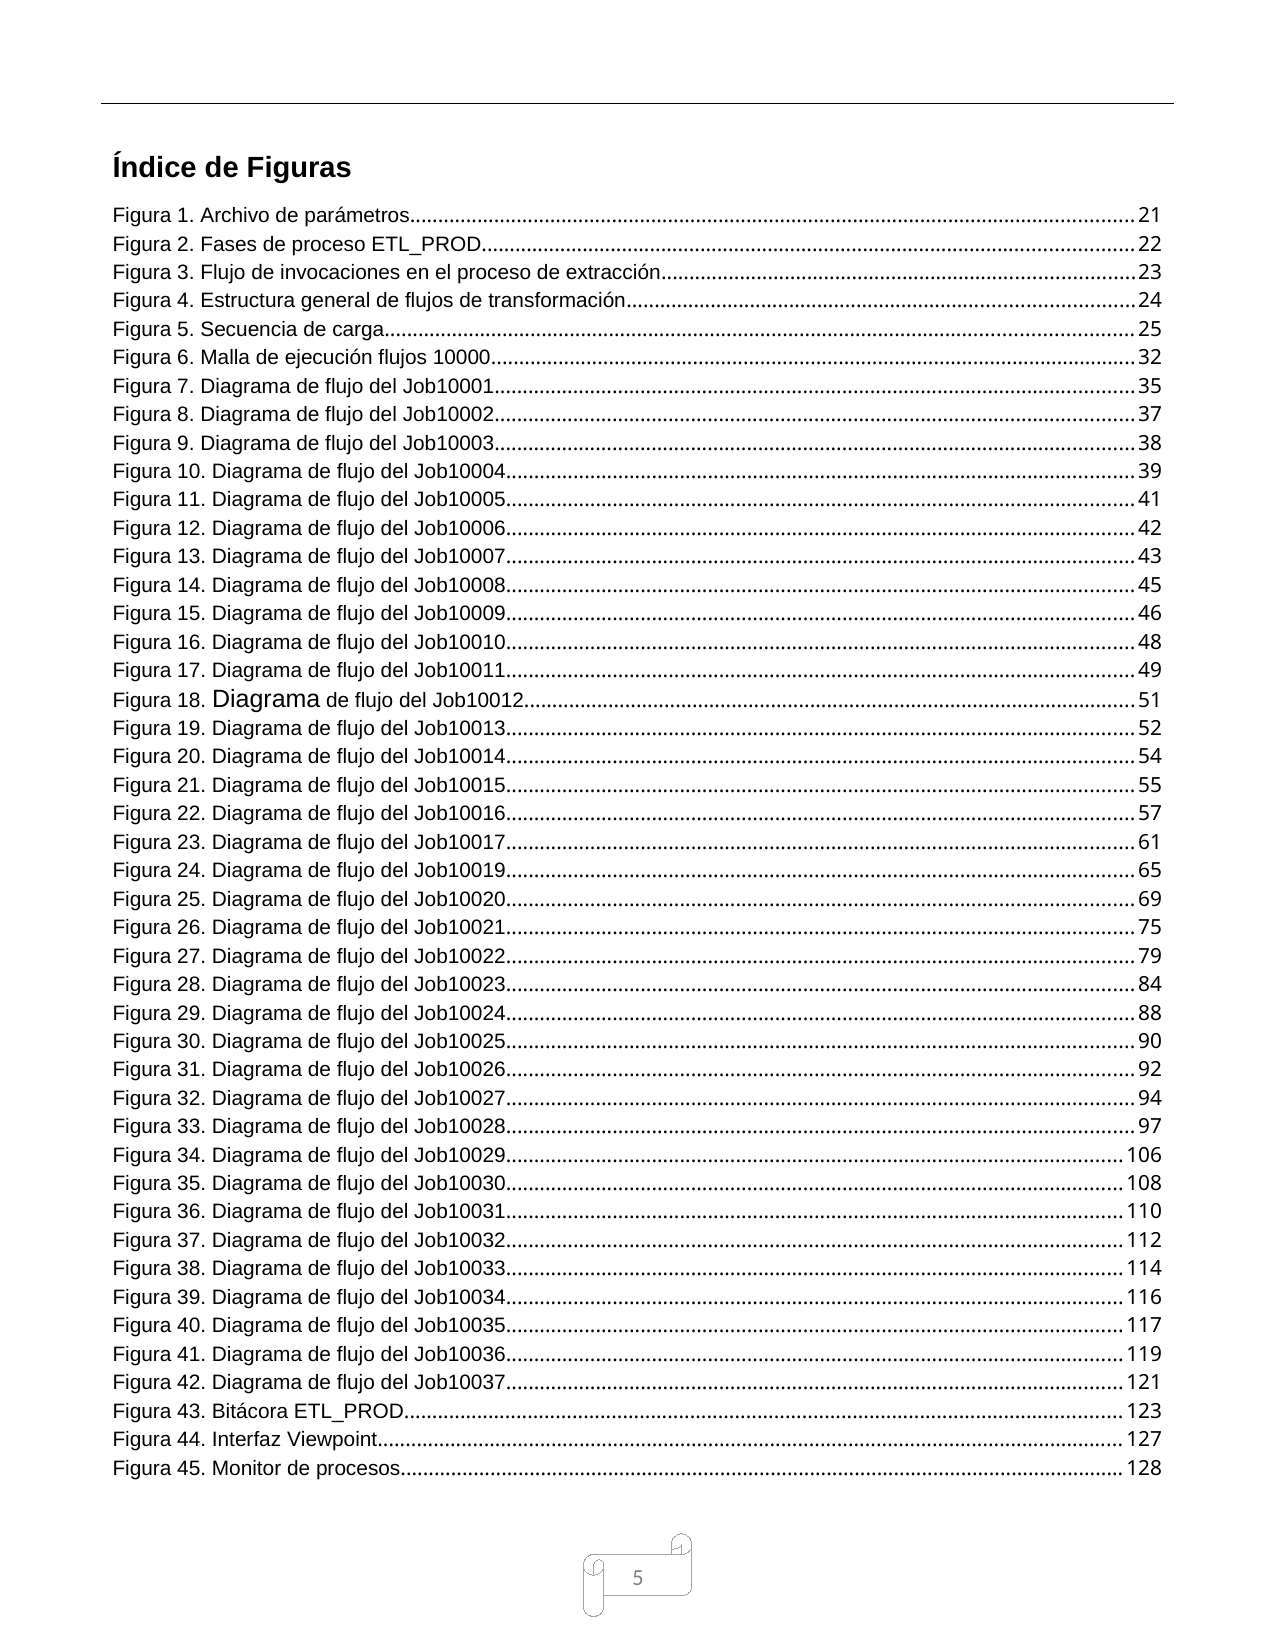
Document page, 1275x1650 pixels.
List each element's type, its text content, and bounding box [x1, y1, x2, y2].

text Figura 32. Diagrama de flujo del Job10027 94 [112, 1083, 1163, 1111]
text Figura 43. Bitácora ETL_PROD 123 [112, 1396, 1163, 1424]
text Figura 7. Diagrama de flujo del Job10001 35 [112, 371, 1163, 399]
text Figura 40. Diagrama de flujo del Job10035 117 [112, 1310, 1163, 1339]
text Figura 25. Diagrama de flujo del Job10020 69 [112, 884, 1163, 912]
text Figura 38. Diagrama de flujo del Job10033 114 [112, 1253, 1163, 1282]
text Figura 29. Diagrama de flujo del Job10024 88 [112, 998, 1163, 1026]
text Figura 36. Diagrama de flujo del Job10031 110 [112, 1197, 1163, 1225]
text Figura 41. Diagrama de flujo del Job10036 119 [112, 1339, 1163, 1367]
text Figura 15. Diagrama de flujo del Job10009 46 [112, 598, 1163, 627]
text Figura 44. Interfaz Viewpoint 127 [112, 1424, 1163, 1453]
text Figura 9. Diagrama de flujo del Job10003 38 [112, 428, 1163, 456]
text Figura 31. Diagrama de flujo del Job10026 92 [112, 1054, 1163, 1083]
text Figura 18. Diagrama de flujo del Job10012 51 [112, 684, 1163, 713]
text Figura 11. Diagrama de flujo del Job10005 41 [112, 484, 1163, 513]
text Figura 12. Diagrama de flujo del Job10006 42 [112, 513, 1163, 541]
text Figura 34. Diagrama de flujo del Job10029 106 [112, 1140, 1163, 1168]
text Figura 6. Malla de ejecución flujos 10000 32 [112, 342, 1163, 371]
text Figura 2. Fases de proceso ETL_PROD 22 [112, 229, 1163, 257]
text Figura 22. Diagrama de flujo del Job10016 57 [112, 798, 1163, 827]
text Figura 24. Diagrama de flujo del Job10019 65 [112, 855, 1163, 884]
text Figura 27. Diagrama de flujo del Job10022 79 [112, 941, 1163, 969]
text Figura 23. Diagrama de flujo del Job10017 61 [112, 827, 1163, 855]
text Figura 14. Diagrama de flujo del Job10008 45 [112, 570, 1163, 598]
text Figura 8. Diagrama de flujo del Job10002 37 [112, 399, 1163, 428]
text Figura 21. Diagrama de flujo del Job10015 55 [112, 770, 1163, 798]
text Figura 16. Diagrama de flujo del Job10010 48 [112, 627, 1163, 655]
text Figura 26. Diagrama de flujo del Job10021 75 [112, 912, 1163, 941]
text Figura 10. Diagrama de flujo del Job10004 39 [112, 456, 1163, 484]
text Figura 35. Diagrama de flujo del Job10030 108 [112, 1168, 1163, 1197]
text Figura 39. Diagrama de flujo del Job10034 116 [112, 1282, 1163, 1310]
text Figura 20. Diagrama de flujo del Job10014 54 [112, 742, 1163, 770]
text Figura 13. Diagrama de flujo del Job10007 43 [112, 541, 1163, 570]
text Figura 37. Diagrama de flujo del Job10032 112 [112, 1225, 1163, 1253]
text Figura 30. Diagrama de flujo del Job10025 90 [112, 1026, 1163, 1054]
text Figura 42. Diagrama de flujo del Job10037 121 [112, 1367, 1163, 1396]
text Figura 45. Monitor de procesos 128 [112, 1453, 1163, 1481]
text Índice de Figuras [112, 150, 1163, 183]
text Figura 19. Diagrama de flujo del Job10013 52 [112, 713, 1163, 742]
text Figura 4. Estructura general de flujos de transformación 24 [112, 286, 1163, 314]
text Figura 33. Diagrama de flujo del Job10028 97 [112, 1111, 1163, 1140]
text Figura 5. Secuencia de carga 25 [112, 314, 1163, 342]
text Figura 17. Diagrama de flujo del Job10011 49 [112, 655, 1163, 684]
text Figura 28. Diagrama de flujo del Job10023 84 [112, 969, 1163, 998]
text Figura 3. Flujo de invocaciones en el proceso de extracción 23 [112, 257, 1163, 286]
text Figura 1. Archivo de parámetros 21 [112, 200, 1163, 229]
